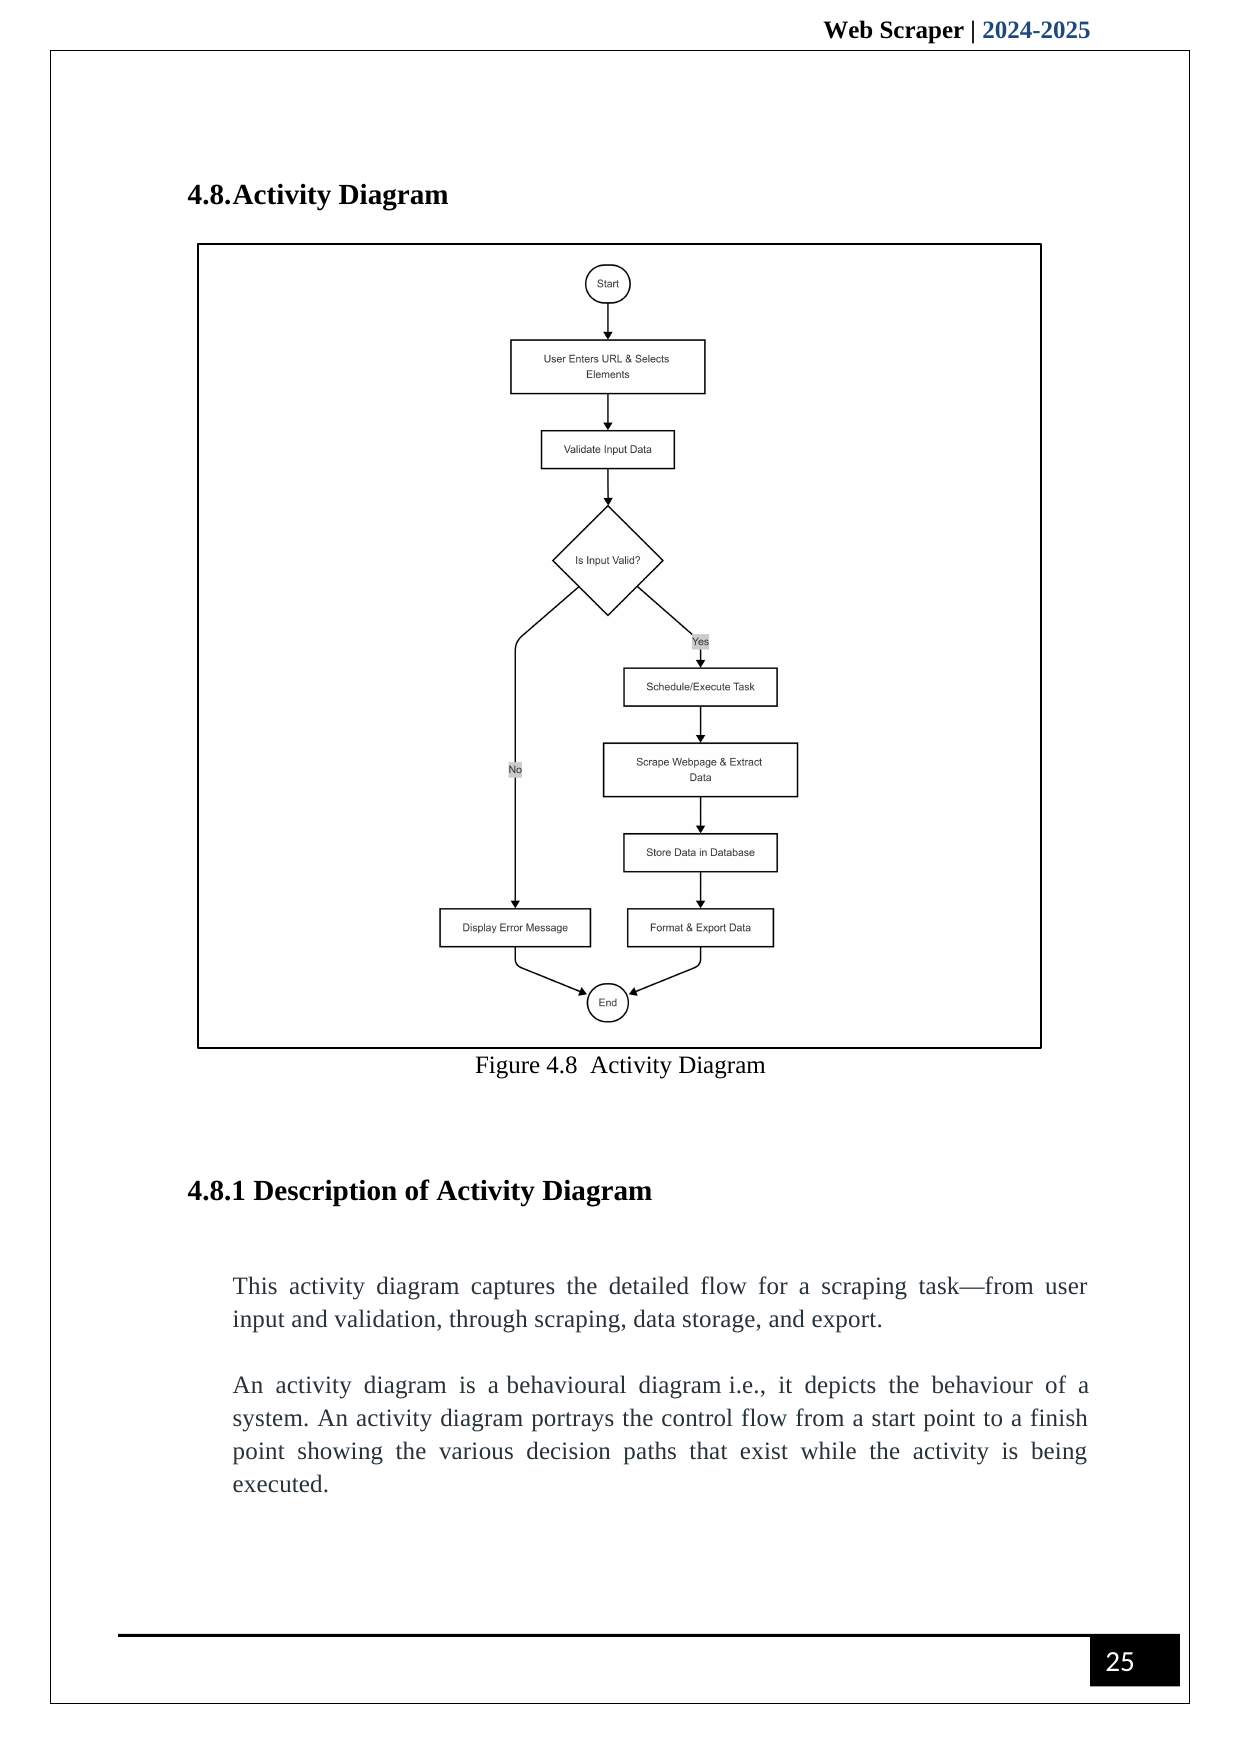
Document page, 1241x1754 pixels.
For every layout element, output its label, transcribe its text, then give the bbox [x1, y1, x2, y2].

text 4.8.1 Description of Activity Diagram [187, 1173, 1090, 1207]
list An activity diagram is a behavioural diagram i.e., it depicts the behaviour of a system. An activity diagram portrays the control flow from a start point to a finish point showing the various decision paths that exist while the activity is being executed. [232, 1393, 1090, 1498]
picture [434, 259, 804, 1031]
list Activity Diagram [187, 177, 1090, 211]
text Figure 4.8 Activity Diagram [150, 1050, 1090, 1079]
list This activity diagram captures the detailed flow for a scraping task—from user input and validation, through scraping, data storage, and export. [232, 1281, 1090, 1333]
